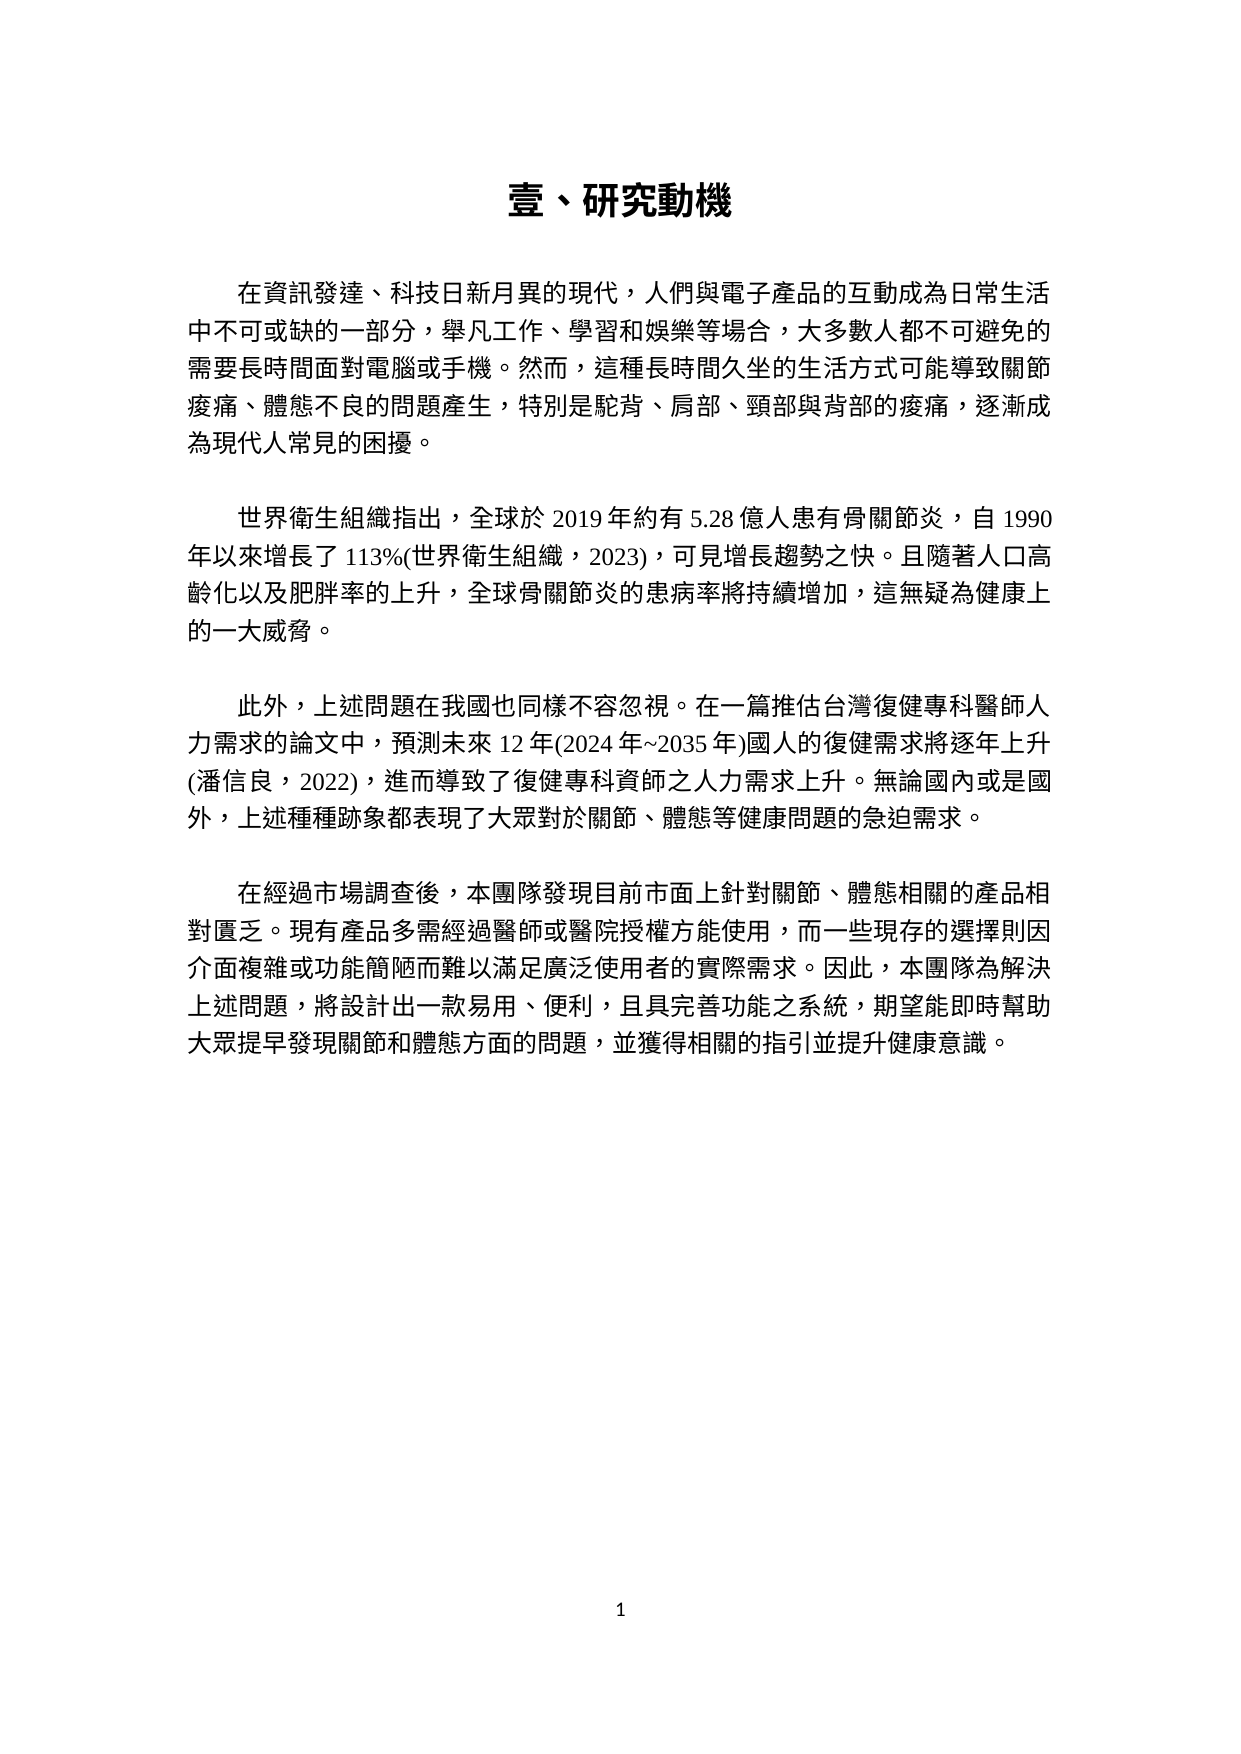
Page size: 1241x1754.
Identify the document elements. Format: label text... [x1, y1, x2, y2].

text 在經過市場調查後，本團隊發現目前市面上針對關節、體態相關的產品相對匱乏。現有產品多需經過醫師或醫院授權方能使用，而一些現存的選擇則因介面複雜或功能簡陋而難以滿足廣泛使用者的實際需求。因此，本團隊為解決上述問題，將設計出一款易用、便利，且具完善功能之系統，期望能即時幫助大眾提早發現關節和體態方面的問題，並獲得相關的指引並提升健康意識。 [187, 873, 1053, 1061]
text 世界衛生組織指出，全球於2019年約有5.28億人患有骨關節炎，自1990年以來增長了113%(世界衛生組織，2023)，可見增長趨勢之快。且隨著人口高齡化以及肥胖率的上升，全球骨關節炎的患病率將持續增加，這無疑為健康上的一大威脅。 [187, 498, 1053, 648]
text 此外，上述問題在我國也同樣不容忽視。在一篇推估台灣復健專科醫師人力需求的論文中，預測未來12年(2024年~2035年)國人的復健需求將逐年上升(潘信良，2022)，進而導致了復健專科資師之人力需求上升。無論國內或是國外，上述種種跡象都表現了大眾對於關節、體態等健康問題的急迫需求。 [187, 686, 1053, 836]
text 壹、研究動機 [187, 161, 1053, 236]
text 在資訊發達、科技日新月異的現代，人們與電子產品的互動成為日常生活中不可或缺的一部分，舉凡工作、學習和娛樂等場合，大多數人都不可避免的需要長時間面對電腦或手機。然而，這種長時間久坐的生活方式可能導致關節痠痛、體態不良的問題產生，特別是駝背、肩部、頸部與背部的痠痛，逐漸成為現代人常見的困擾。 [187, 273, 1053, 461]
